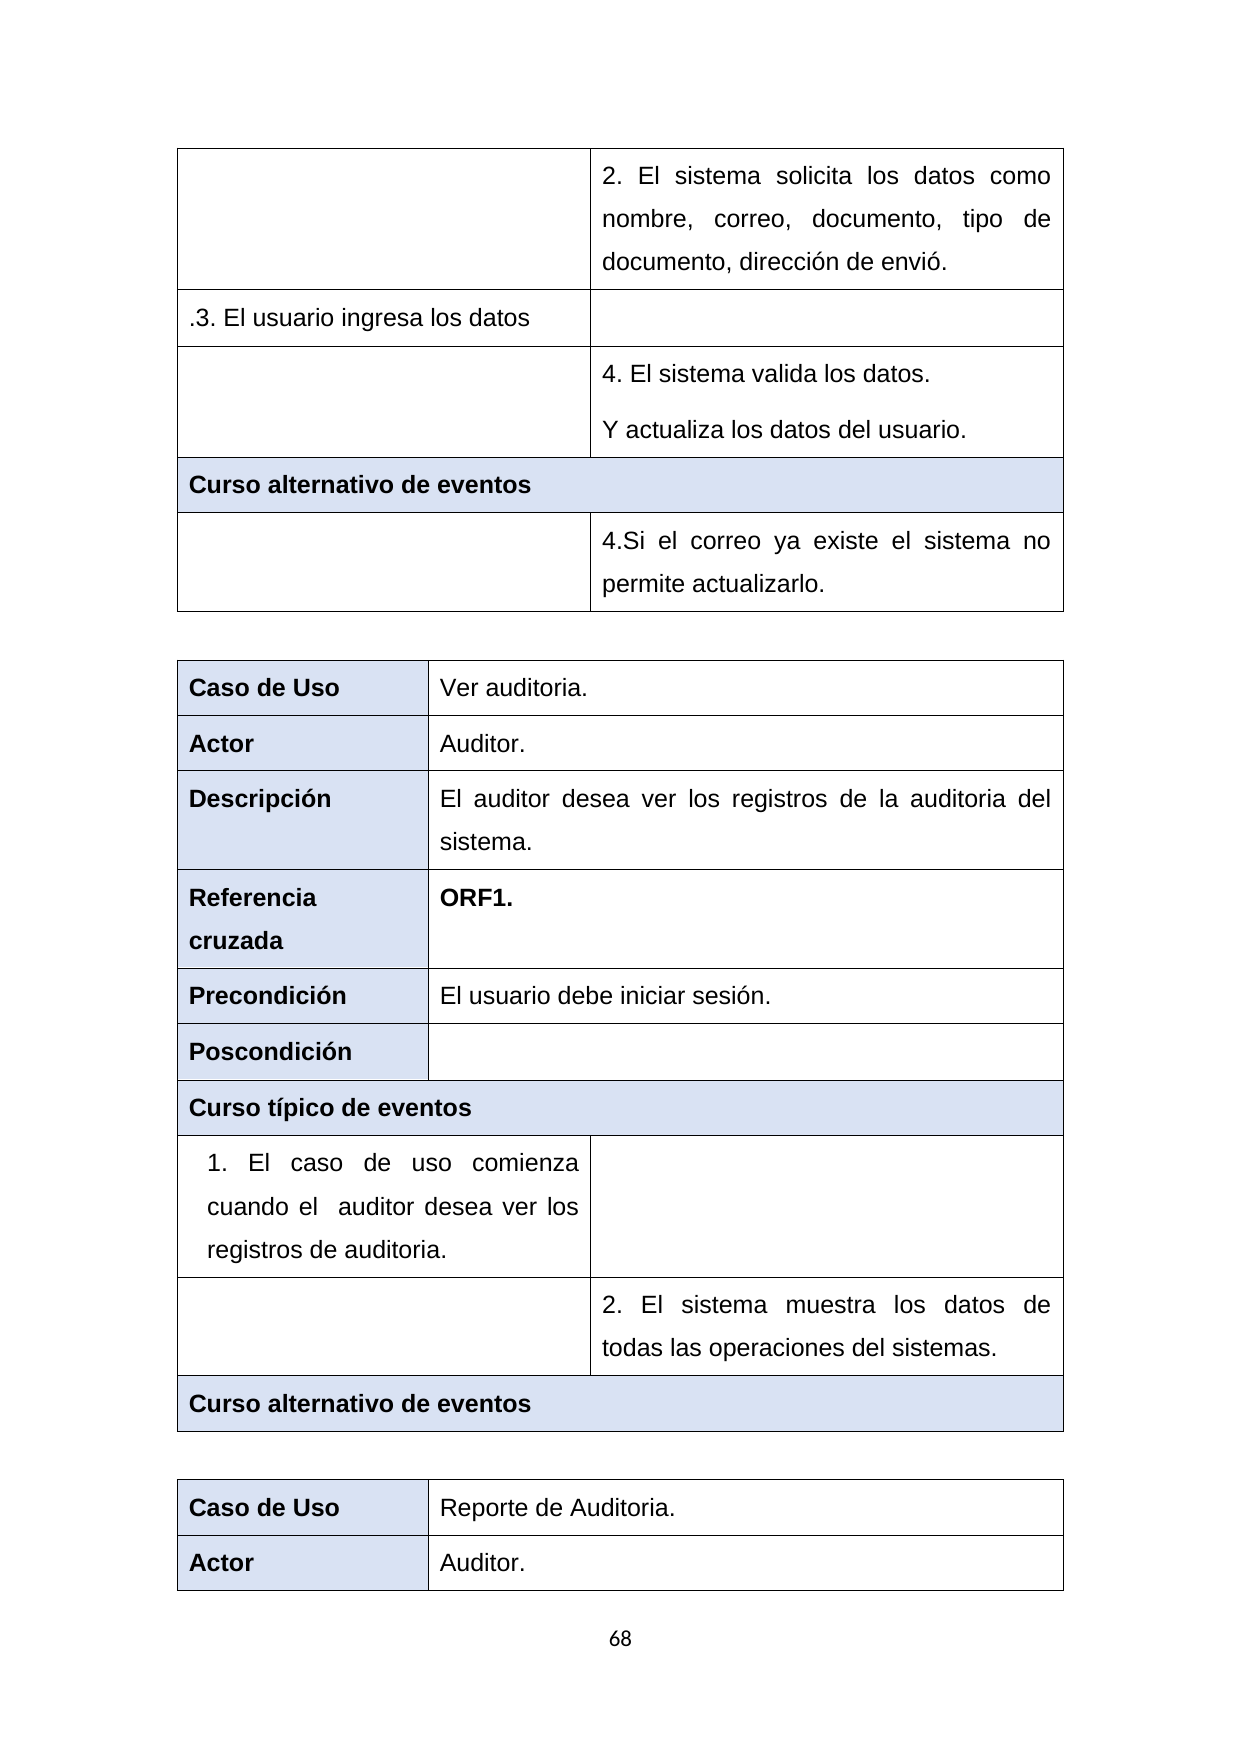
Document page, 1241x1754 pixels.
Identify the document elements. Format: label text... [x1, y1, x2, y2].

table_cell Auditor. [429, 1536, 1063, 1590]
table_cell Poscondición [178, 1024, 428, 1079]
table_header Reporte de Auditoria. [429, 1480, 1063, 1535]
table_cell Descripción [178, 771, 428, 869]
table_cell Curso alternativo de eventos [178, 458, 1063, 512]
table_cell .3. El usuario ingresa los datos [178, 290, 590, 346]
table_cell 4.Si el correo ya existe el sistema no permite actualizarlo. [591, 513, 1063, 611]
table_cell Auditor. [429, 716, 1063, 770]
table_cell 2. El sistema muestra los datos de todas las operaciones del sistemas. [591, 1278, 1063, 1375]
table_cell Curso alternativo de eventos [178, 1376, 1063, 1431]
table_cell 4. El sistema valida los datos. Y actualiza los datos del usuario. [591, 347, 1063, 457]
table_cell Actor [178, 716, 428, 770]
table_header Ver auditoria. [429, 661, 1063, 715]
table_cell El auditor desea ver los registros de la auditoria del sistema. [429, 771, 1063, 869]
table_cell Curso típico de eventos [178, 1081, 1063, 1135]
table_cell [429, 1024, 1063, 1079]
table_cell Actor [178, 1536, 428, 1590]
table_cell [178, 1278, 590, 1375]
table_cell Precondición [178, 969, 428, 1023]
table_cell [178, 347, 590, 457]
table_cell ORF1. [429, 870, 1063, 967]
table_cell Referencia cruzada [178, 870, 428, 967]
table_cell [178, 149, 590, 289]
table_cell 1. El caso de uso comienza cuando el auditor desea ver los registros de auditoria. [178, 1136, 590, 1277]
table_cell [178, 513, 590, 611]
table_cell El usuario debe iniciar sesión. [429, 969, 1063, 1023]
table_cell [591, 290, 1063, 346]
table_header Caso de Uso [178, 1480, 428, 1535]
table_cell 2. El sistema solicita los datos como nombre, correo, documento, tipo de documento, dirección de envió. [591, 149, 1063, 289]
table_header Caso de Uso [178, 661, 428, 715]
table_cell [591, 1136, 1063, 1277]
